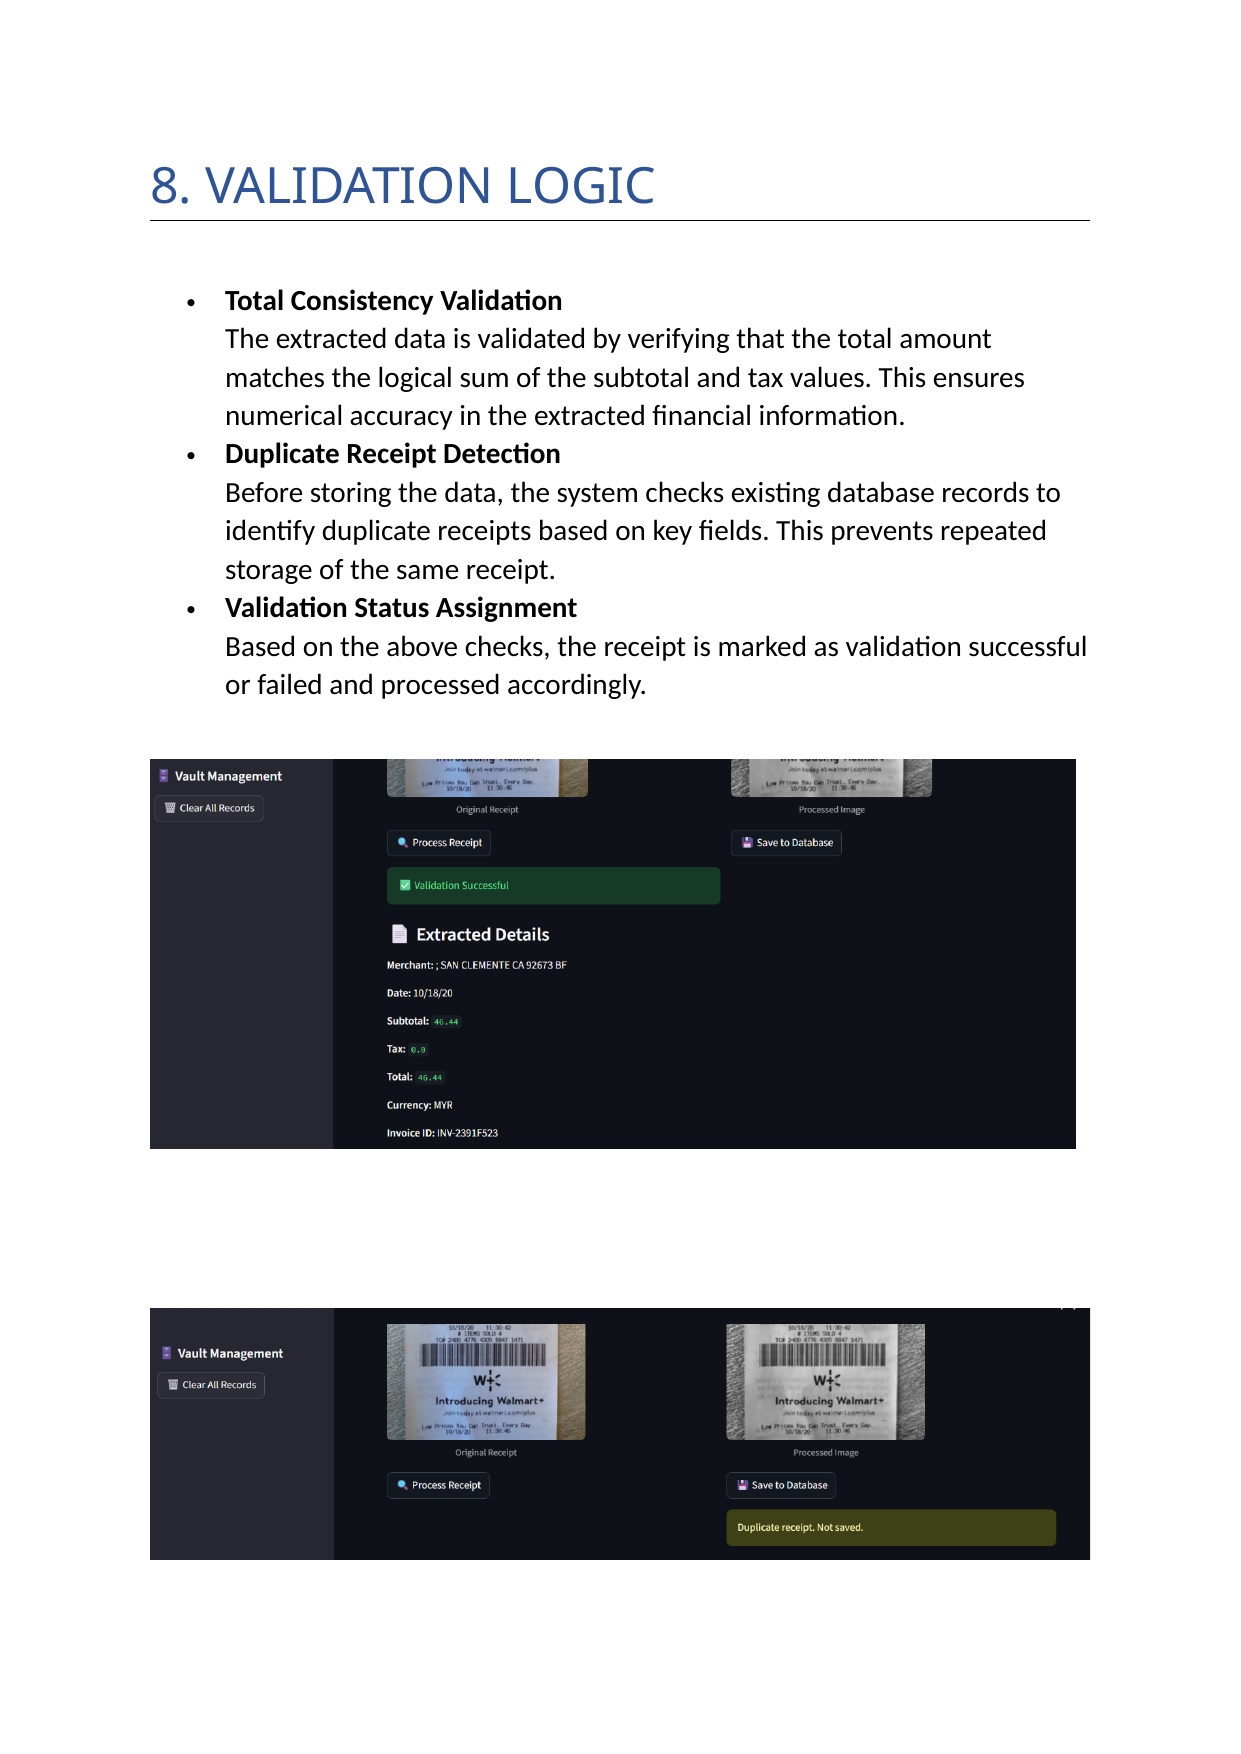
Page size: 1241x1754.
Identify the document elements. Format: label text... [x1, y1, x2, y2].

list Total Consistency Validation The extracted data is validated by verifying that the total amount matches the logical sum of the subtotal and tax values. This ensures numerical accuracy in the extracted financial information. [187, 282, 1090, 433]
list Duplicate Receipt Detection Before storing the data, the system checks existing database records to identify duplicate receipts based on key fields. This prevents repeated storage of the same receipt. [187, 436, 1090, 587]
list Validation Status Assignment Based on the above checks, the receipt is marked as validation successful or failed and processed accordingly. [187, 589, 1090, 702]
subtitle 8. VALIDATION LOGIC [150, 150, 1090, 220]
picture [150, 759, 1076, 1149]
picture [150, 1308, 1091, 1560]
